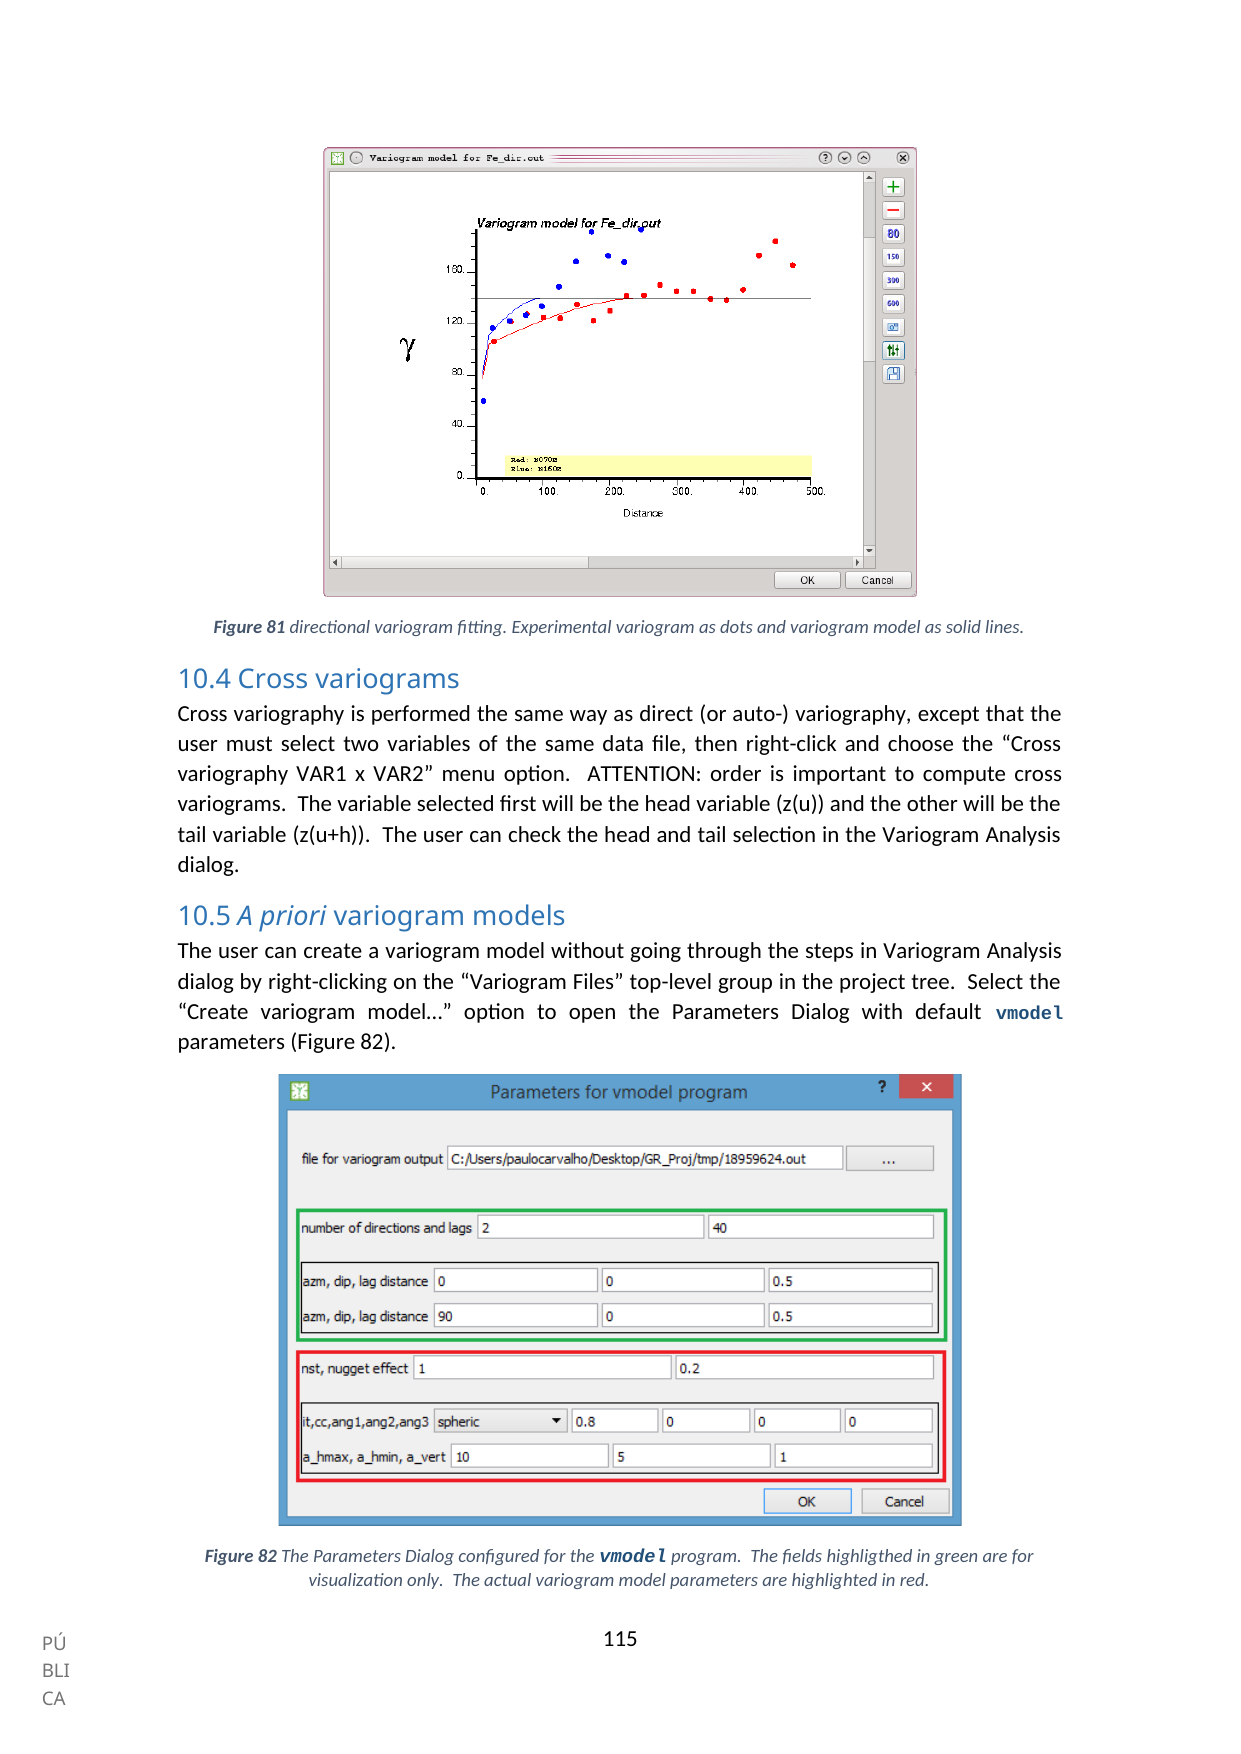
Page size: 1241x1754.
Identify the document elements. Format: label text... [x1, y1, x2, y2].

picture [278, 1074, 962, 1526]
picture [323, 147, 917, 597]
subtitle Cross variograms [177, 659, 1063, 696]
subtitle A priori variogram models [177, 897, 1063, 934]
text Cross variography is performed the same way as direct (or auto-) variography, except that the user must select two variables of the same data file, then right-click and choose the “Cross variography VAR1 x VAR2” menu option. ATTENTION: order is important to compute cross variograms. The variable selected first will be the head variable (z(u)) and the other will be the tail variable (z(u+h)). The user can check the head and tail selection in the Variogram Analysis dialog. [177, 699, 1063, 878]
